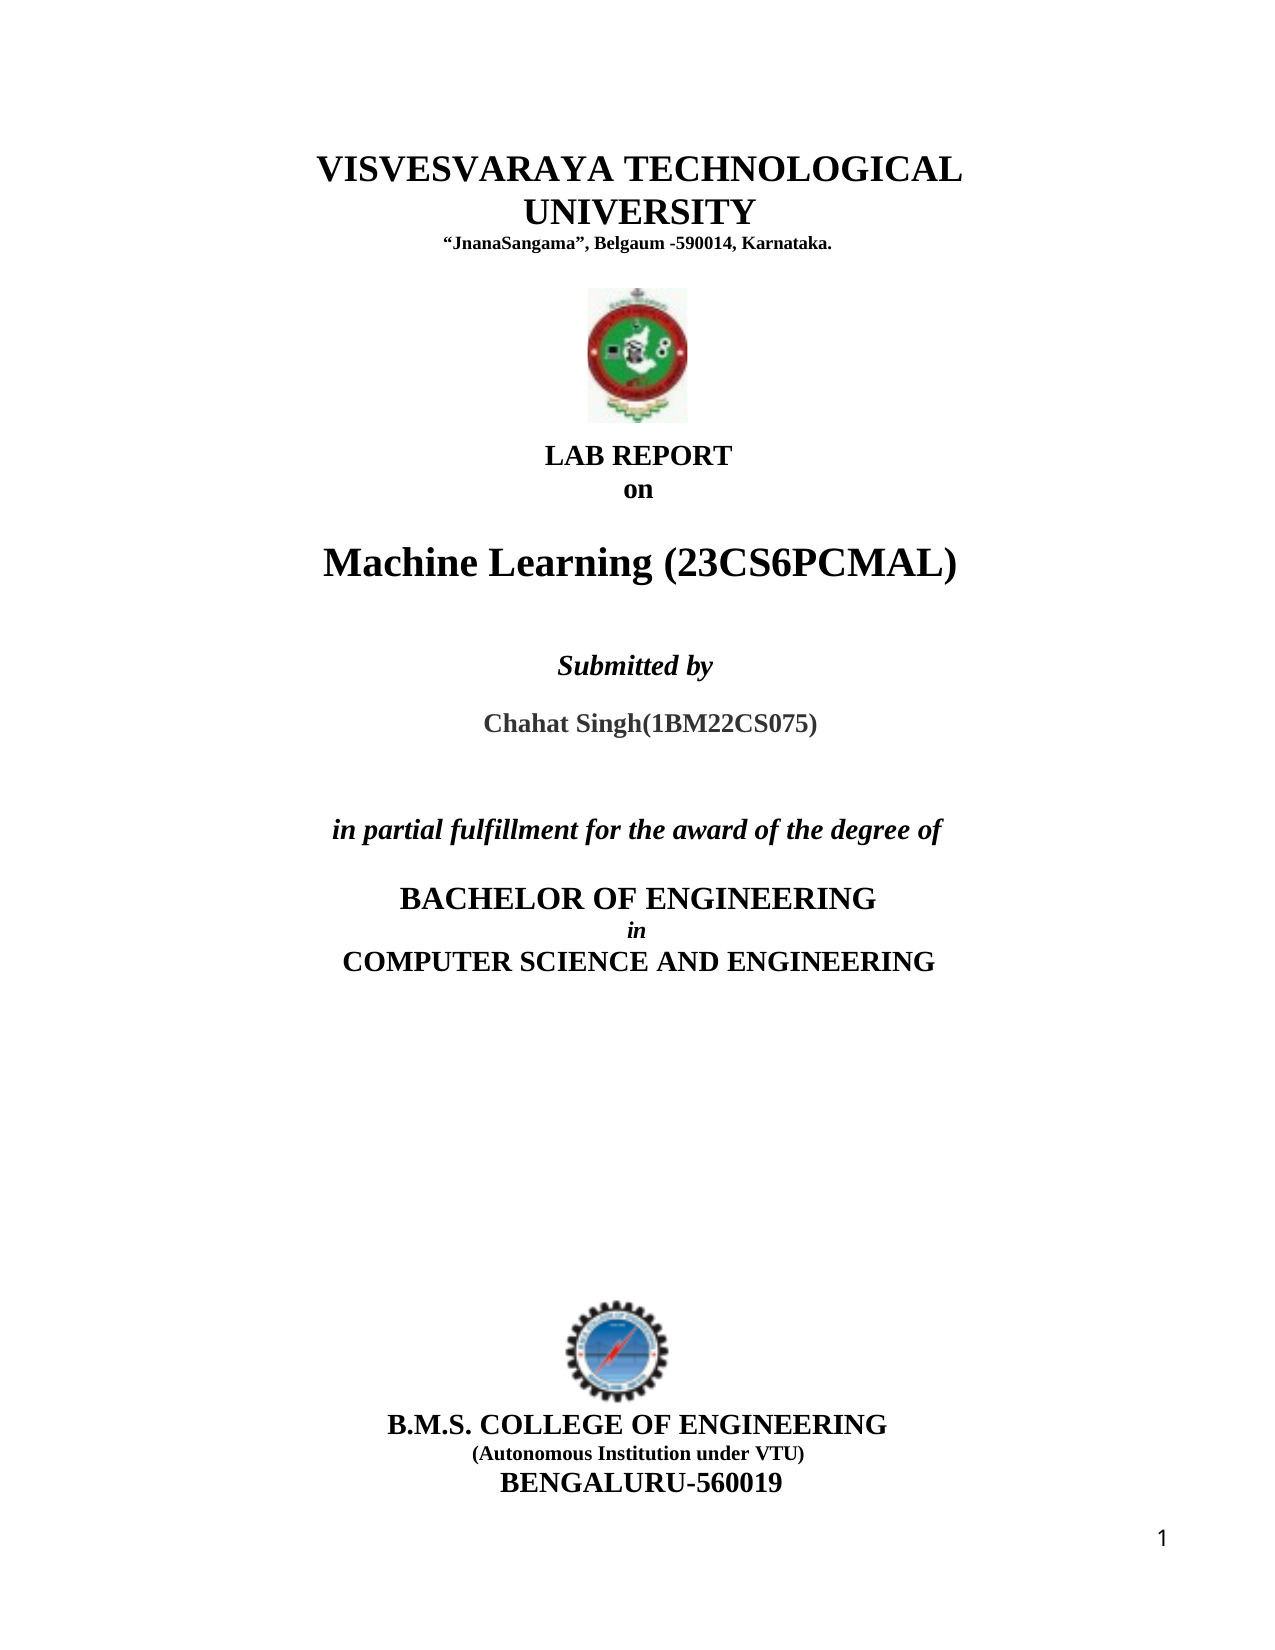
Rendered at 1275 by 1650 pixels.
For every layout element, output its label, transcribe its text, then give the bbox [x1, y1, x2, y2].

subtitle in partial fulfillment for the award of the degree of [203, 812, 1073, 846]
text (Autonomous Institution under VTU) [203, 1441, 1074, 1465]
subtitle VISVESVARAYA TECHNOLOGICAL UNIVERSITY [203, 148, 1077, 233]
subtitle COMPUTER SCIENCE AND ENGINEERING [203, 944, 1075, 977]
subtitle BENGALURU-560019 [500, 1465, 1162, 1498]
picture [562, 1299, 671, 1407]
text BACHELOR OF ENGINEERING [203, 879, 1074, 916]
title Machine Learning (23CS6PCMAL) [203, 537, 1077, 585]
text B.M.S. COLLEGE OF ENGINEERING [387, 1297, 1162, 1441]
subtitle on [203, 472, 1074, 505]
subtitle LAB REPORT [203, 302, 1074, 472]
text in [203, 916, 1073, 944]
picture [587, 288, 688, 423]
subtitle Submitted by [203, 648, 1070, 682]
text “JnanaSangama”, Belgaum -590014, Karnataka. [203, 233, 1072, 254]
text Chahat Singh(1BM22CS075) [224, 707, 1077, 738]
